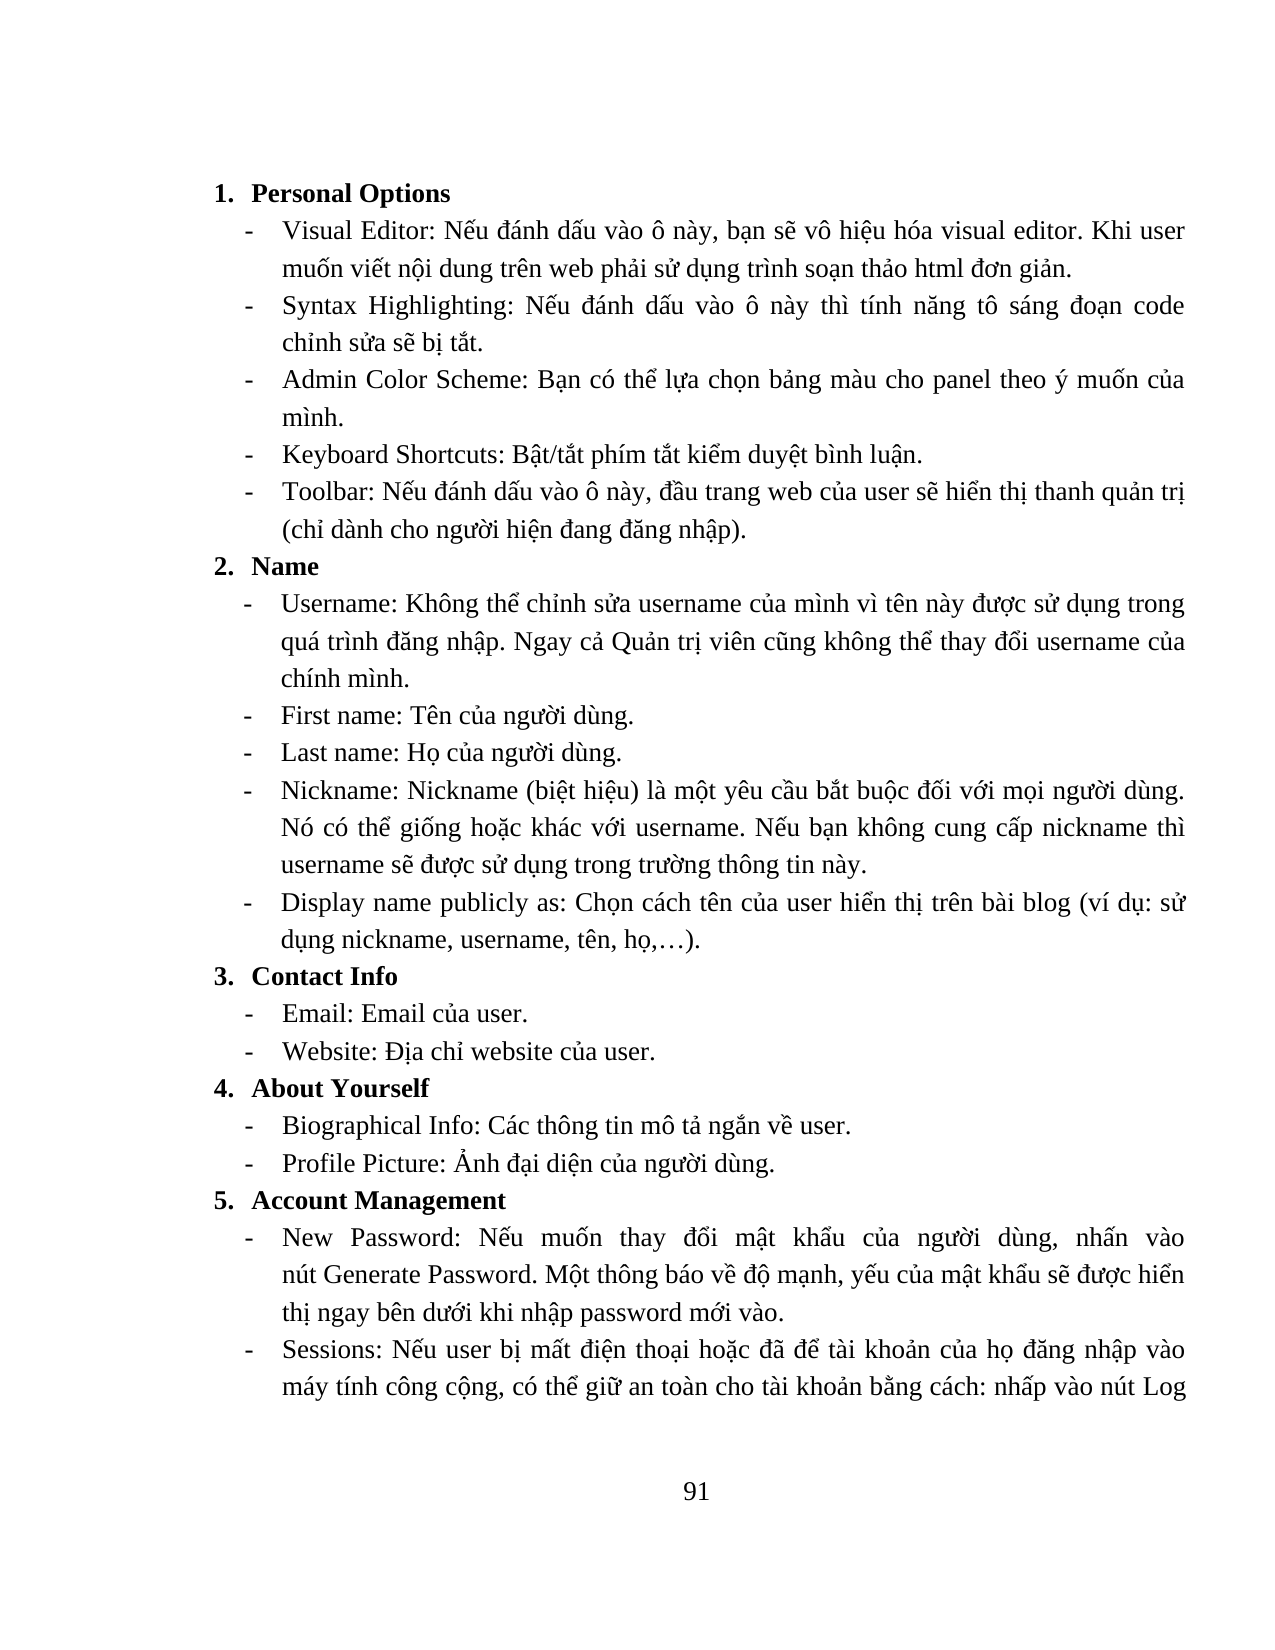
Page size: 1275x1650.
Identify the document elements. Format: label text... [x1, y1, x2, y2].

list Biographical Info: Các thông tin mô tả ngắn về user. [244, 1109, 1186, 1141]
subtitle Name [214, 550, 1186, 581]
list New Password: Nếu muốn thay đổi mật khẩu của người dùng, nhấn vào nút Generate Password. Một thông báo về độ mạnh, yếu của mật khẩu sẽ được hiển thị ngay bên dưới khi nhập password mới vào. [244, 1221, 1186, 1327]
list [244, 1333, 1186, 1402]
list Username: Không thể chỉnh sửa username của mình vì tên này được sử dụng trong quá trình đăng nhập. Ngay cả Quản trị viên cũng không thể thay đổi username của chính mình. [243, 587, 1186, 693]
list First name: Tên của người dùng. [243, 699, 1186, 730]
list Email: Email của user. [244, 998, 1186, 1029]
list Syntax Highlighting: Nếu đánh dấu vào ô này thì tính năng tô sáng đoạn code chỉnh sửa sẽ bị tắt. [244, 289, 1186, 357]
list Display name publicly as: Chọn cách tên của user hiển thị trên bài blog (ví dụ: sử dụng nickname, username, tên, họ,…). [243, 886, 1186, 954]
subtitle Contact Info [214, 960, 1186, 991]
list Last name: Họ của người dùng. [243, 737, 1186, 768]
list Website: Địa chỉ website của user. [244, 1035, 1186, 1066]
subtitle Personal Options [214, 177, 1186, 208]
list Visual Editor: Nếu đánh dấu vào ô này, bạn sẽ vô hiệu hóa visual editor. Khi user muốn viết nội dung trên web phải sử dụng trình soạn thảo html đơn giản. [244, 214, 1186, 283]
list Nickname: Nickname (biệt hiệu) là một yêu cầu bắt buộc đối với mọi người dùng. Nó có thể giống hoặc khác với username. Nếu bạn không cung cấp nickname thì username sẽ được sử dụng trong trường thông tin này. [243, 774, 1186, 879]
subtitle About Yourself [214, 1072, 1186, 1103]
subtitle Account Management [214, 1184, 1186, 1215]
list Toolbar: Nếu đánh dấu vào ô này, đầu trang web của user sẽ hiển thị thanh quản trị (chỉ dành cho người hiện đang đăng nhập). [244, 476, 1186, 544]
list Keyboard Shortcuts: Bật/tắt phím tắt kiểm duyệt bình luận. [244, 438, 1186, 469]
list Profile Picture: Ảnh đại diện của người dùng. [244, 1147, 1186, 1178]
list Admin Color Scheme: Bạn có thể lựa chọn bảng màu cho panel theo ý muốn của mình. [244, 364, 1186, 432]
